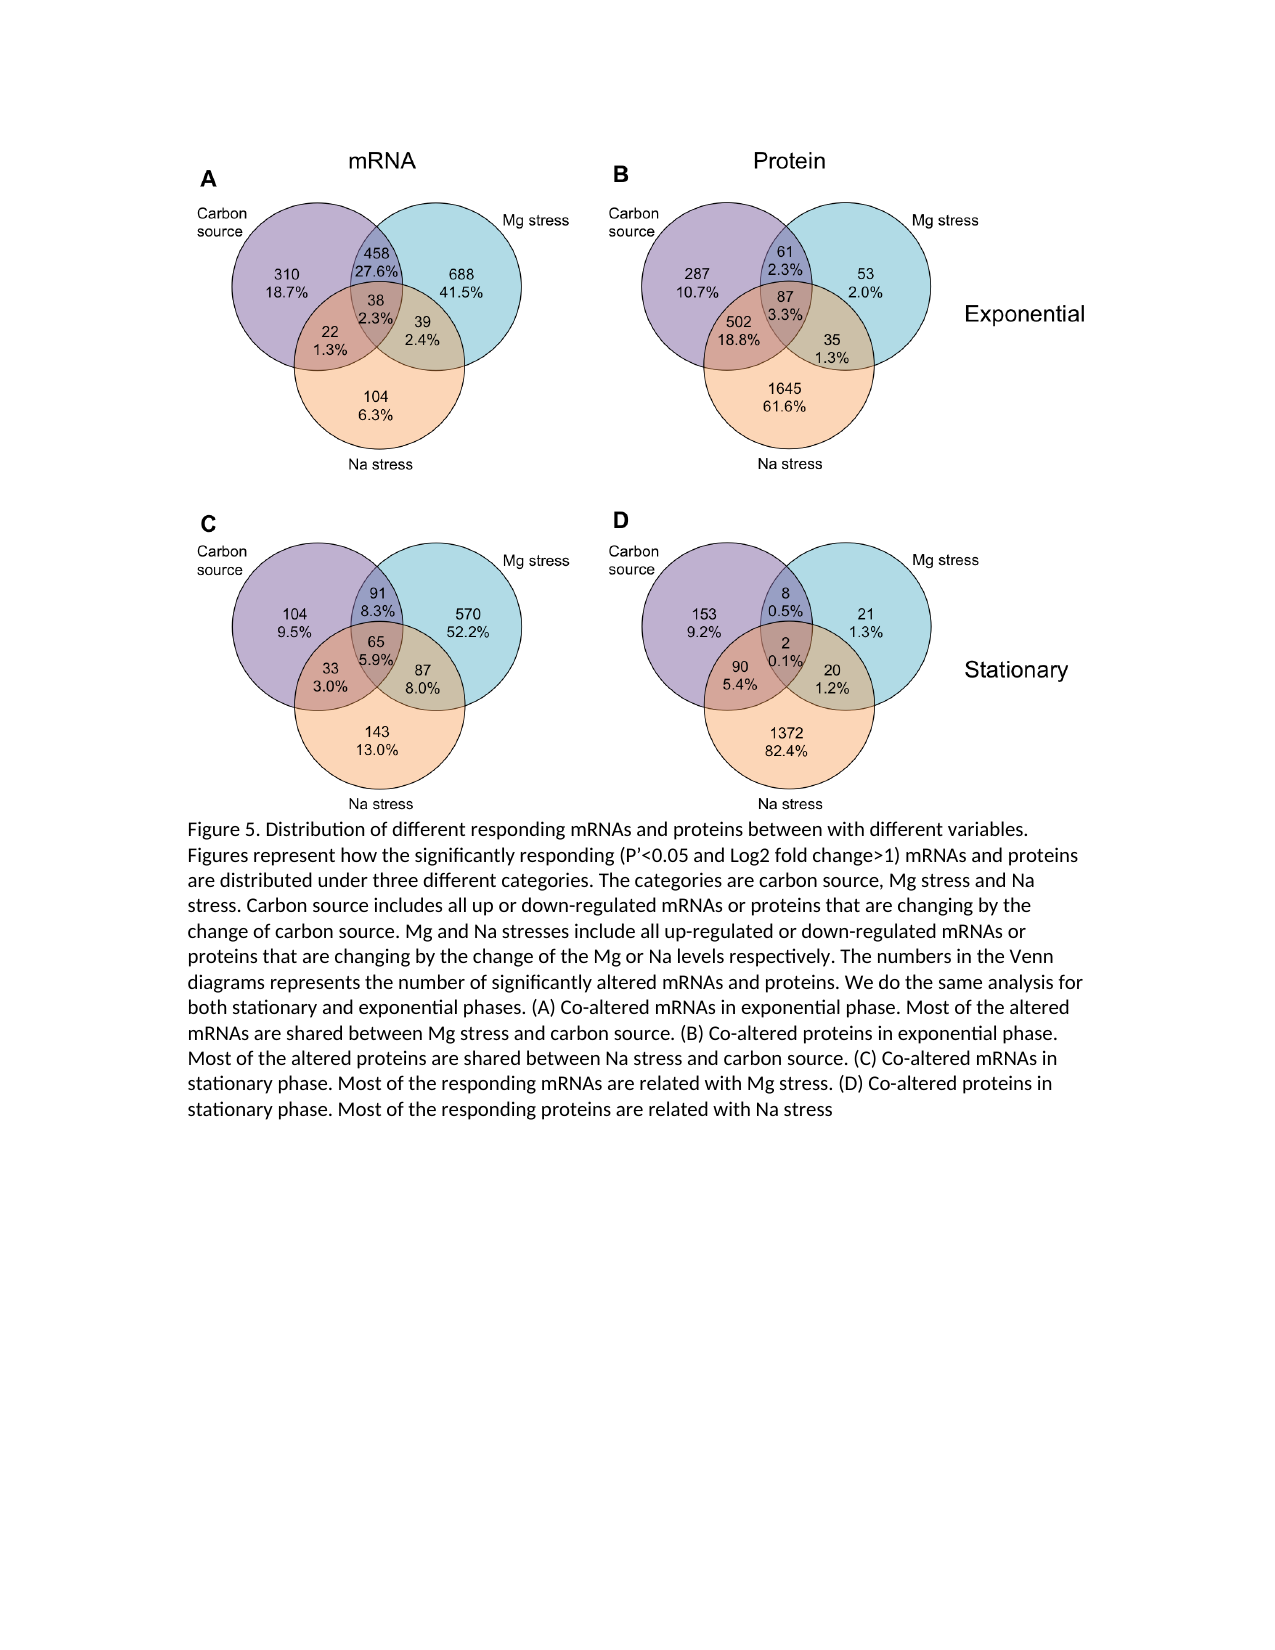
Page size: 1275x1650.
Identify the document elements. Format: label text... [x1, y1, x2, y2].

picture [187, 140, 1088, 817]
text Figure 5. Distribution of different responding mRNAs and proteins between with different variables. Figures represent how the significantly responding (P’<0.05 and Log2 fold change>1) mRNAs and proteins are distributed under three different categories. The categories are carbon source, Mg stress and Na stress. Carbon source includes all up or down-regulated mRNAs or proteins that are changing by the change of carbon source. Mg and Na stresses include all up-regulated or down-regulated mRNAs or proteins that are changing by the change of the Mg or Na levels respectively. The numbers in the Venn diagrams represents the number of significantly altered mRNAs and proteins. We do the same analysis for both stationary and exponential phases. (A) Co-altered mRNAs in exponential phase. Most of the altered mRNAs are shared between Mg stress and carbon source. (B) Co-altered proteins in exponential phase. Most of the altered proteins are shared between Na stress and carbon source. (C) Co-altered mRNAs in stationary phase. Most of the responding mRNAs are related with Mg stress. (D) Co-altered proteins in stationary phase. Most of the responding proteins are related with Na stress [187, 817, 1087, 1121]
